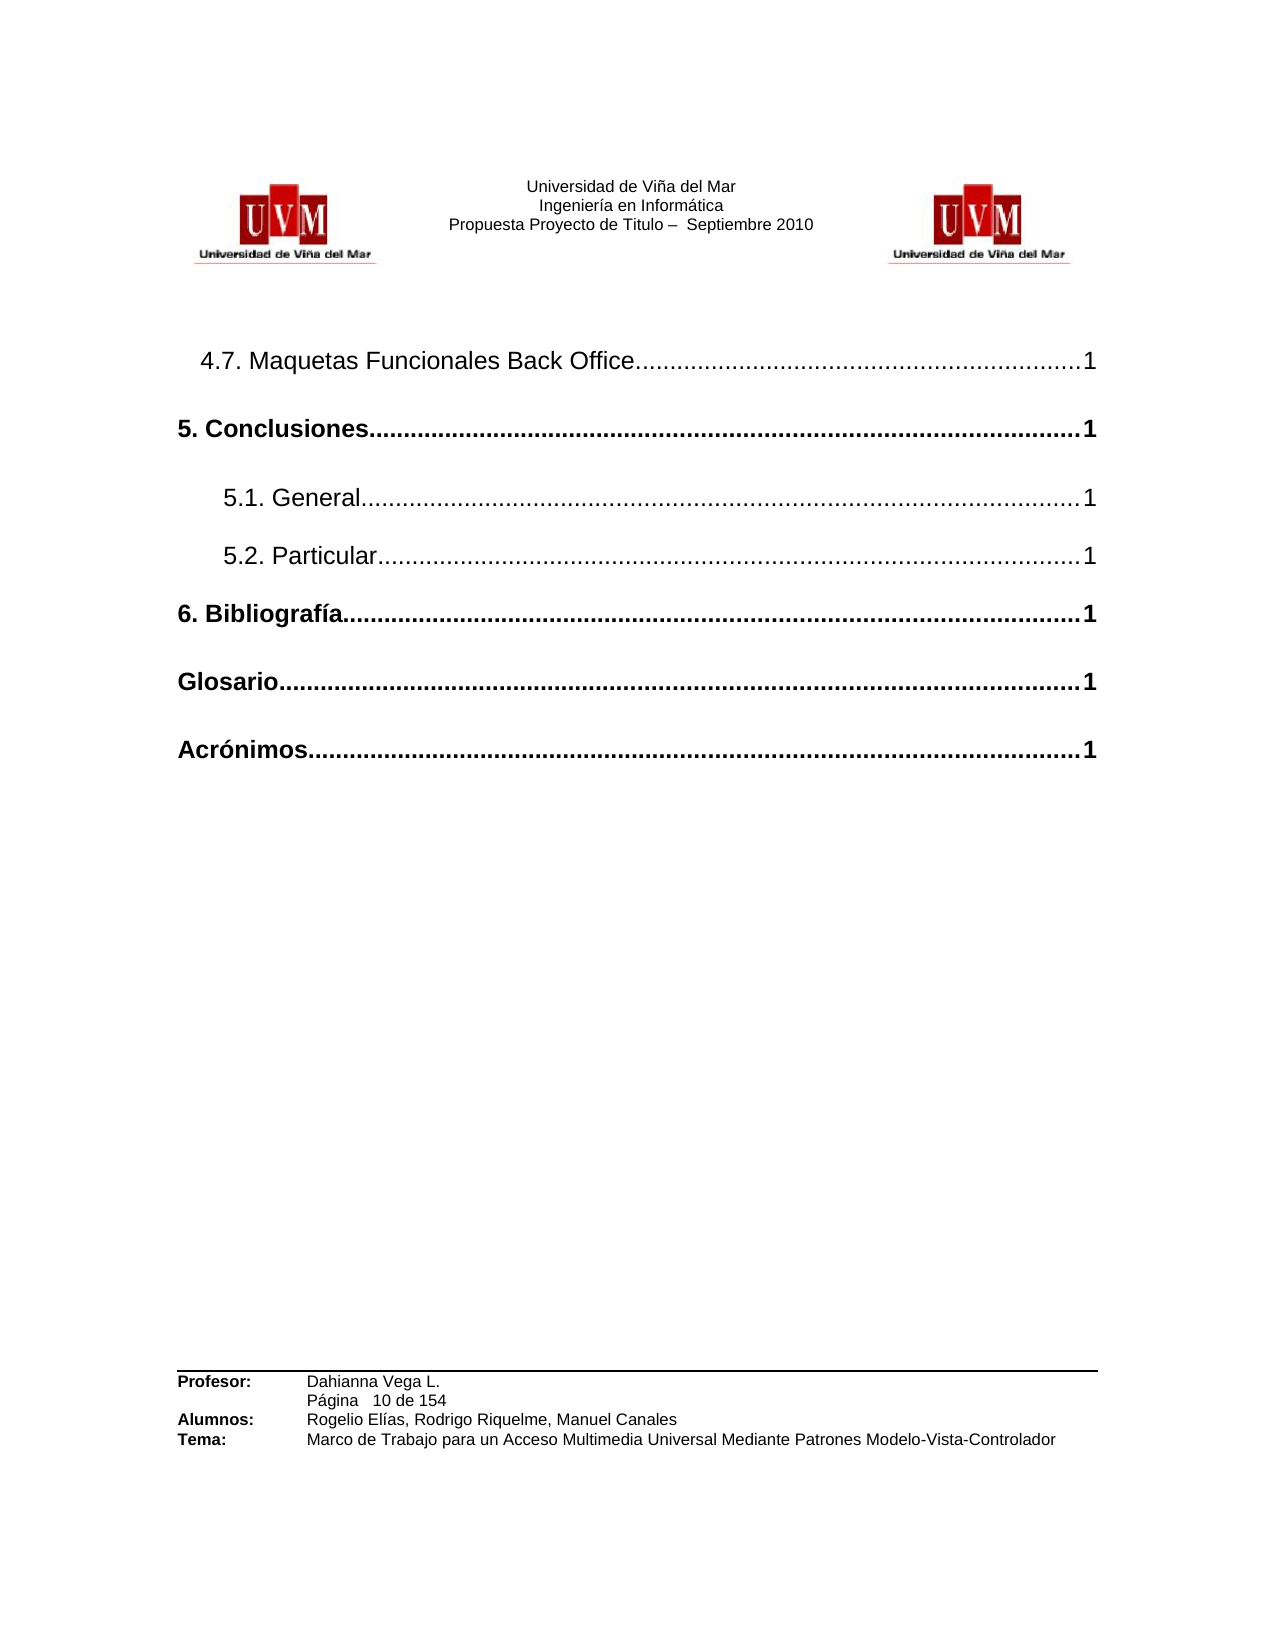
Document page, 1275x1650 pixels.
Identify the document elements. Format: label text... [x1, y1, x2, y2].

text Acrónimos 1 [177, 735, 1098, 764]
text Glosario 1 [177, 667, 1098, 696]
text 5. Conclusiones 1 [177, 414, 1098, 443]
text 5.1. General 1 [223, 483, 1098, 511]
picture [871, 176, 1084, 267]
picture [177, 176, 390, 267]
text 5.2. Particular 1 [223, 541, 1098, 569]
text 6. Bibliografía 1 [177, 599, 1098, 627]
text 4.7. Maquetas Funcionales Back Office. 1 [200, 346, 1098, 375]
